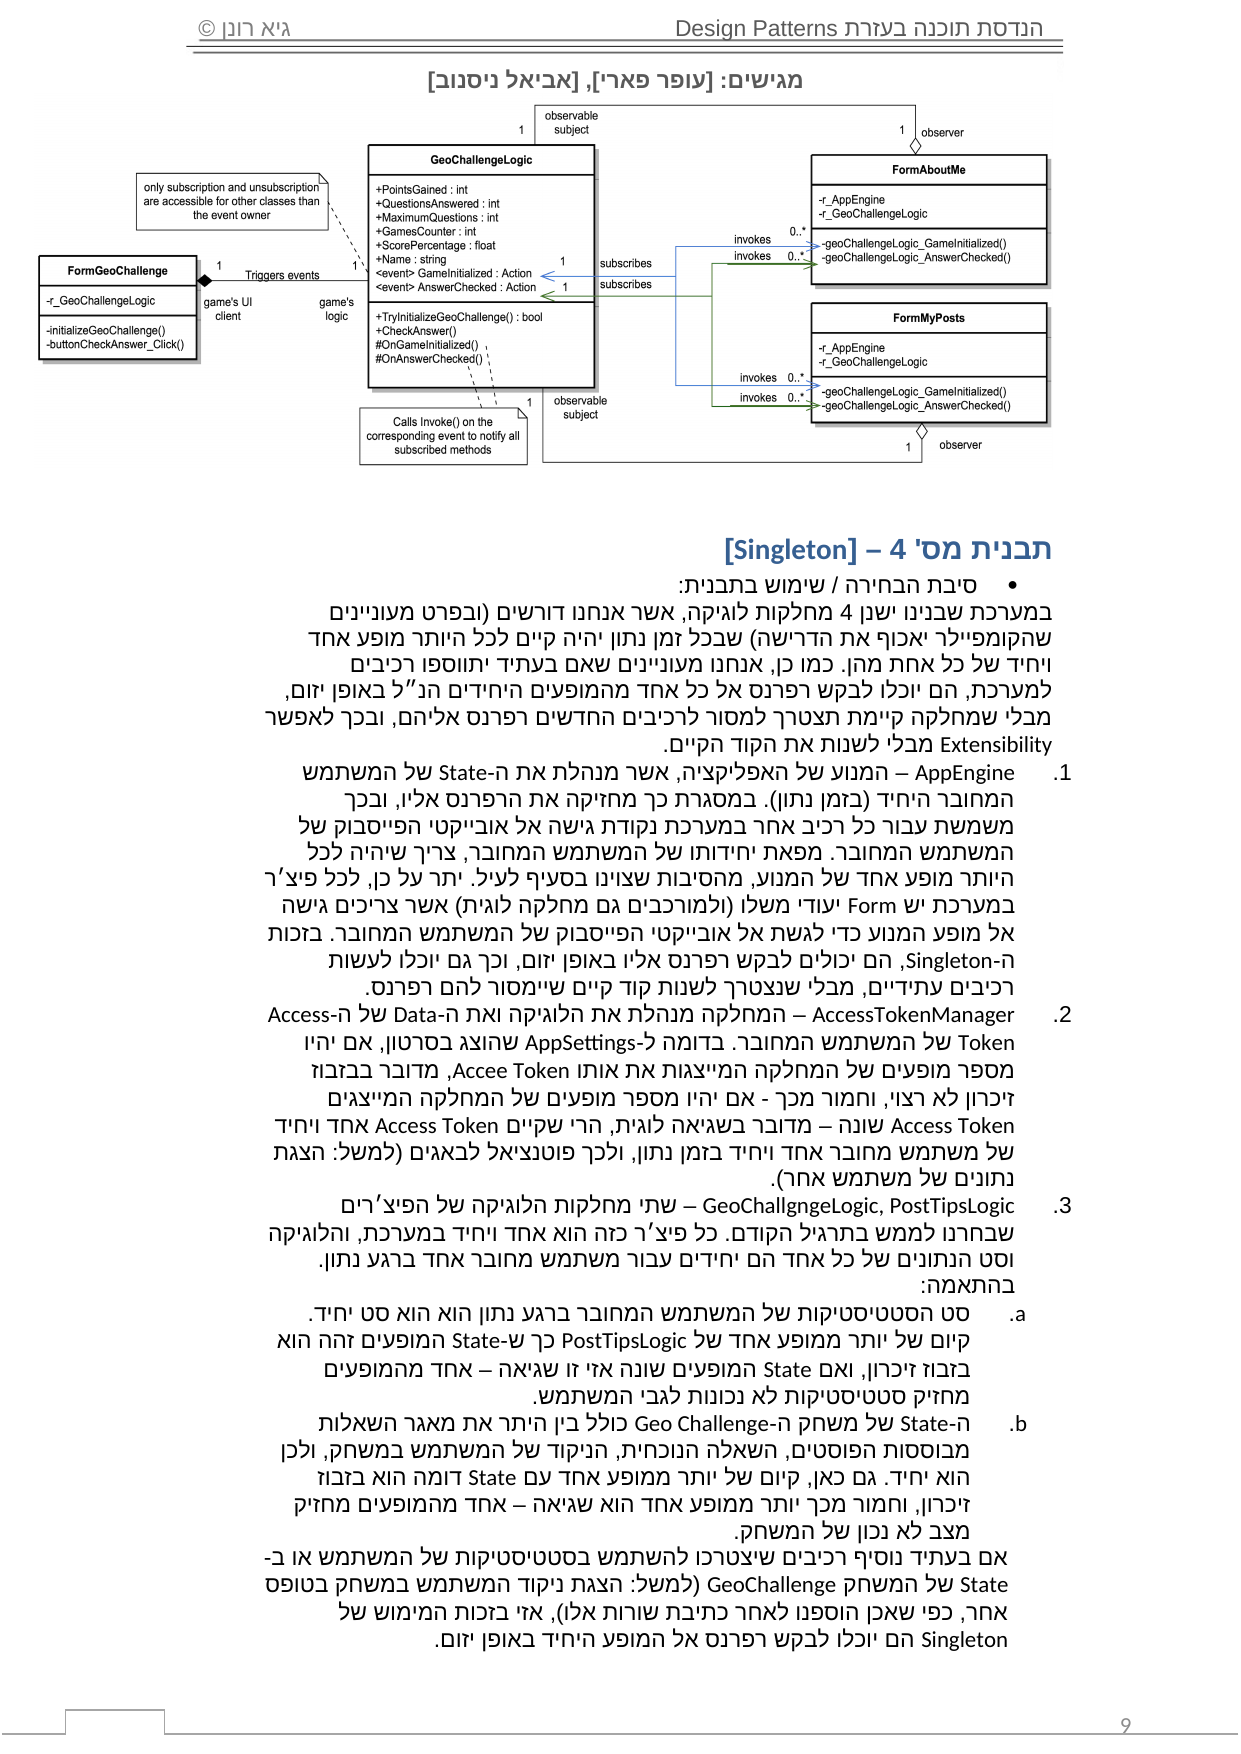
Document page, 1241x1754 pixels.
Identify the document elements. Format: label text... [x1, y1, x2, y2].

list AppEngine – המנוע של האפליקציה, אשר מנהלת את ה-State של המשתמש המחובר היחיד (בזמן נתון). במסגרת כך מחזיקה את הרפרנס אליו, ובכך משמשת עבור כל רכיב אחר במערכת נקודת גישה אל אובייקטי הפייסבוק של המשתמש המחובר. מפאת יחידותו של המשתמש המחובר, צריך שיהיה לכל היותר מופע אחד של המנוע, מהסיבות שצוינו בסעיף לעיל. יתר על כן, לכל פיצ׳ר במערכת יש Form יעודי משלו (ולמורכבים גם מחלקה לוגית) אשר צריכים גישה אל מופע המנוע כדי לגשת אל אובייקטי הפייסבוק של המשתמש המחובר. בזכות ה-Singleton, הם יכולים לבקש רפרנס אליו באופן יזום, וכך גם יוכלו לעשות רכיבים עתידיים, מבלי שנצטרך לשנות קוד קיים שיימסור להם רפרנס. [262, 758, 1053, 1000]
text במערכת שבנינו ישנן 4 מחלקות לוגיקה, אשר אנחנו דורשים (ובפרט מעוניינים שהקומפיילר יאכוף את הדרישה) שבכל זמן נתון יהיה קיים לכל היותר מופע אחד ויחיד של כל אחת מהן. כמו כן, אנחנו מעוניינים שאם בעתיד יתווספו רכיבים למערכת, הם יוכלו לבקש רפרנס אל כל אחד מהמופעים היחידים הנ״ל באופן יזום, מבלי שמחלקה קיימת תצטרך למסור לרכיבים החדשים רפרנס אליהם, ובכך לאפשר Extensibility מבלי לשנות את הקוד הקיים. [262, 598, 1053, 758]
list סט הסטטיסטיקות של המשתמש המחובר ברגע נתון הוא הוא סט יחיד. קיום של יותר ממופע אחד של PostTipsLogic כך ש-State המופעים זהה הוא בזבוז זיכרון, ואם State המופעים שונה אזי זו שגיאה – אחד מהמופעים מחזיק סטטיסטיקות לא נכונות לגבי המשתמש. [262, 1299, 1008, 1409]
list סיבת הבחירה / שימוש בתבנית: [187, 572, 1008, 598]
subtitle תבנית מס' 4 – [Singleton] [187, 531, 1053, 567]
picture [33, 0, 1064, 470]
list ה-State של משחק ה-Geo Challenge כולל בין היתר את מאגר השאלות מבוססות הפוסטים, השאלה הנוכחית, הניקוד של המשתמש במשחק, ולכן הוא יחיד. גם כאן, קיום של יותר ממופע אחד עם State דומה הוא בזבוז זיכרון, וחמור מכך יותר ממופע אחד הוא שגיאה – אחד מהמופעים מחזיק מצב לא נכון של המשחק. [262, 1409, 1008, 1544]
text אם בעתיד נוסיף רכיבים שיצטרכו להשתמש בסטטיסטיקות של המשתמש או ב-State של המשחק GeoChallenge (למשל: הצגת ניקוד המשתמש במשחק בטופס אחר, כפי שאכן הוספנו לאחר כתיבת שורות אלו), אזי בזכות המימוש של Singleton הם יוכלו לבקש רפרנס אל המופע היחיד באופן יזום. [262, 1544, 1008, 1653]
list GeoChallgngeLogic, PostTipsLogic – שתי מחלקות הלוגיקה של הפיצ׳רים שבחרנו לממש בתרגיל הקודם. כל פיצ׳ר כזה הוא אחד ויחיד במערכת, והלוגיקה וסט הנתונים של כל אחד הם יחידים עבור משתמש מחובר אחד ברגע נתון. בהתאמה: [262, 1192, 1053, 1299]
list AccessTokenManager – המחלקה מנהלת את הלוגיקה ואת ה-Data של ה-Access Token של המשתמש המחובר. בדומה ל-AppSettings שהוצג בסרטון, אם יהיו מספר מופעים של המחלקה המייצגות את אותו Accee Token, מדובר בבזבוז זיכרון לא רצוי, וחמור מכך - אם יהיו מספר מופעים של המחלקה המייצגים Access Token שונה – מדובר בשגיאה לוגית, הרי שקיים Access Token אחד ויחיד של משתמש מחובר אחד ויחיד בזמן נתון, ולכך פוטנציאל לבאגים (למשל: הצגת נתונים של משתמש אחר). [262, 1000, 1053, 1192]
